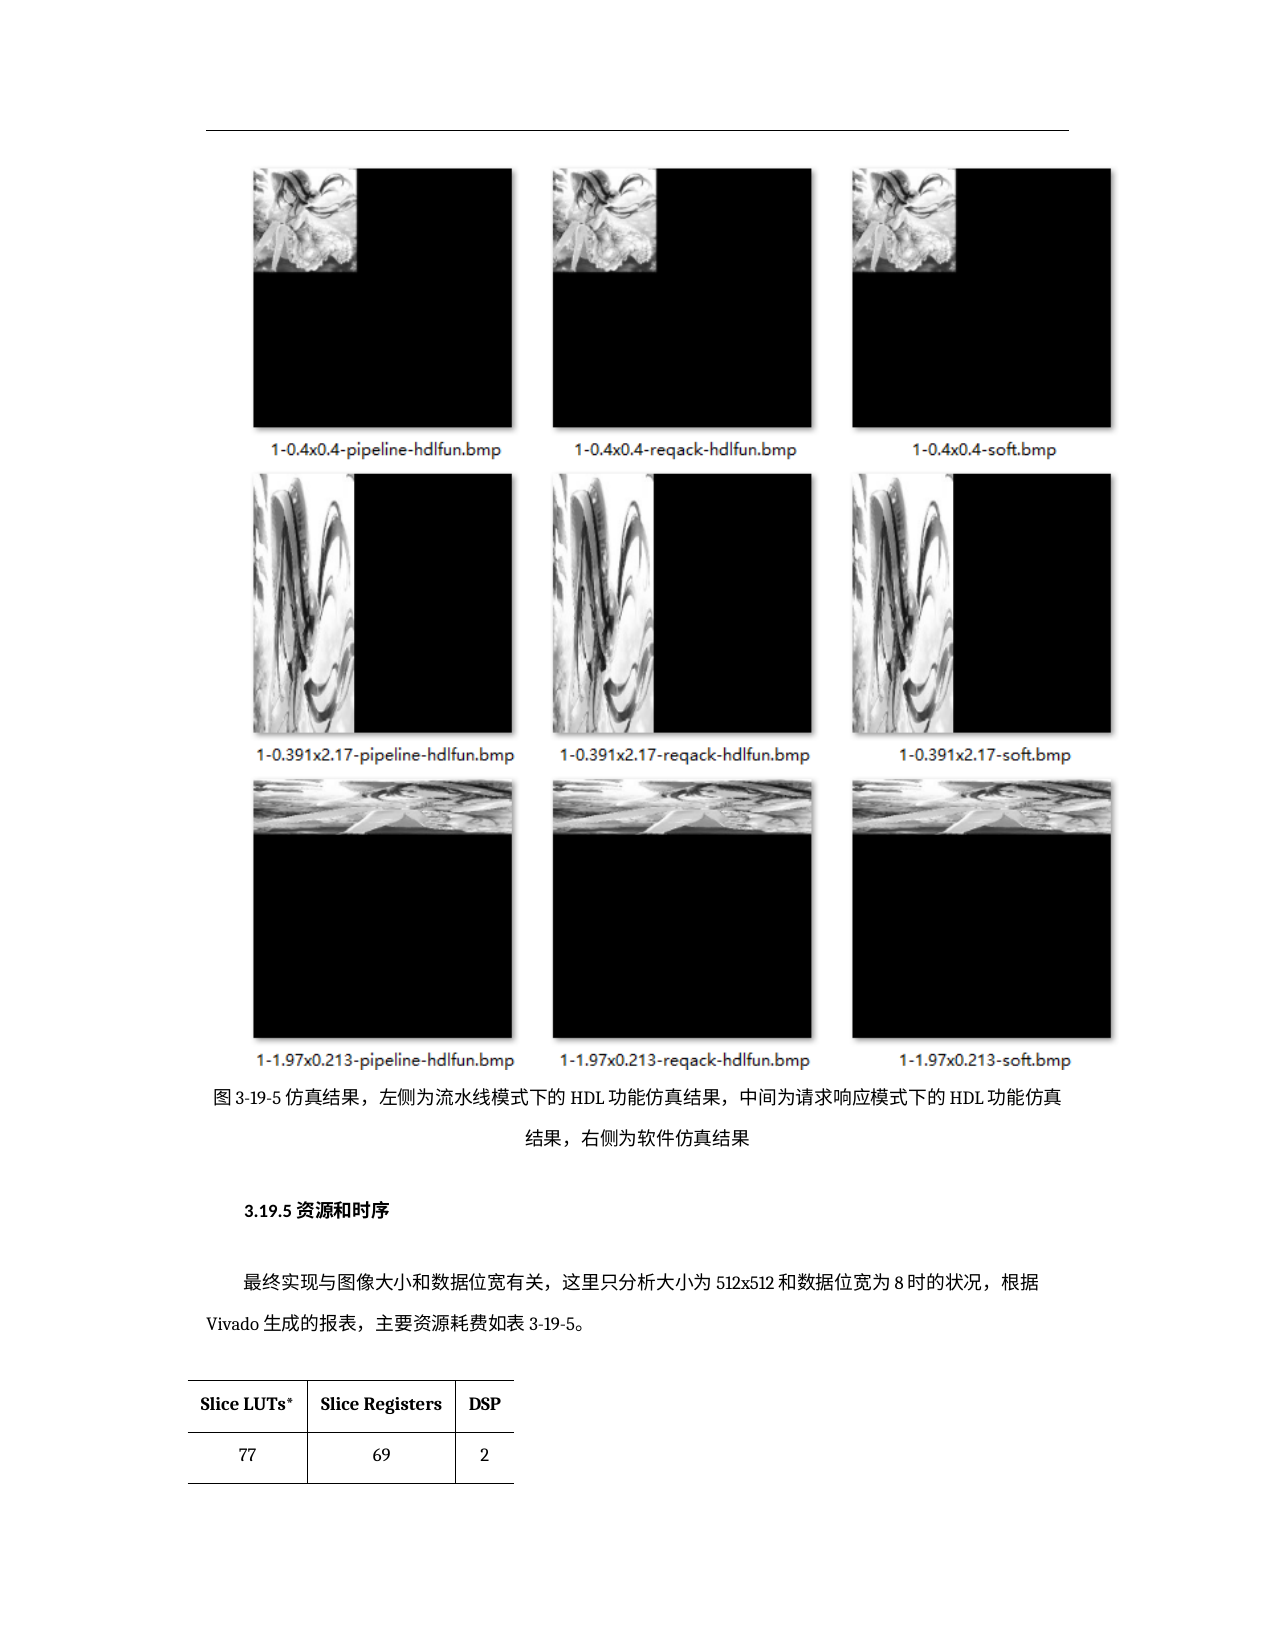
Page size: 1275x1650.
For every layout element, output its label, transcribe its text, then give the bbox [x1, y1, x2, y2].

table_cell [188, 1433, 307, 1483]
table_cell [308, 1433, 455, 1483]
picture [243, 162, 1119, 1070]
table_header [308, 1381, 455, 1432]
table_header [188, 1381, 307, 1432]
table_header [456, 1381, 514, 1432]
text 最终实现与图像大小和数据位宽有关，这里只分析大小为512x512和数据位宽为8时的状况，根据Vivado生成的报表，主要资源耗费如表3-19-5。 [206, 1268, 1069, 1336]
subtitle 3.19.5 资源和时序 [206, 1196, 1069, 1223]
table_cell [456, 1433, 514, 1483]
